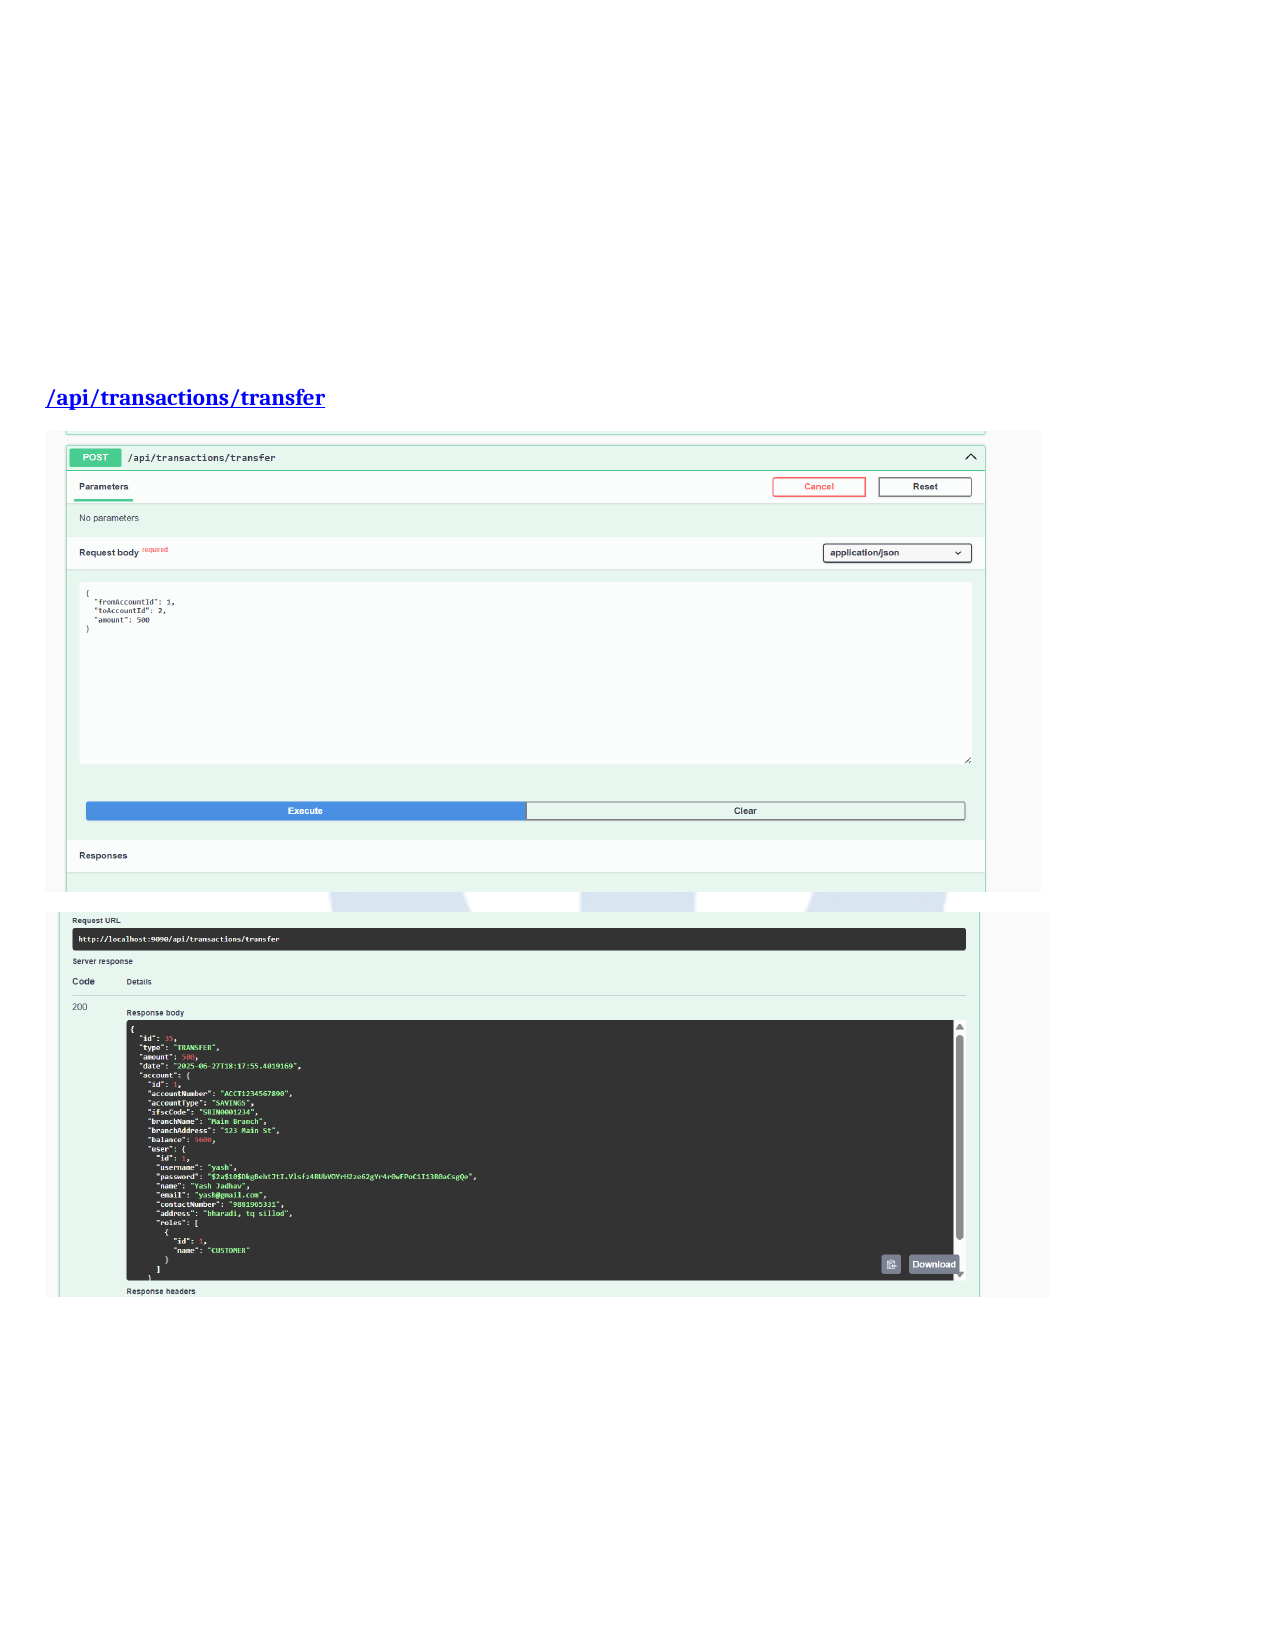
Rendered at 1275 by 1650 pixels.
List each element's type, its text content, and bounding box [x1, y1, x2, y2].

text /api/transactions/transfer [45, 384, 1275, 411]
picture [45, 912, 1050, 1297]
picture [45, 431, 1042, 892]
